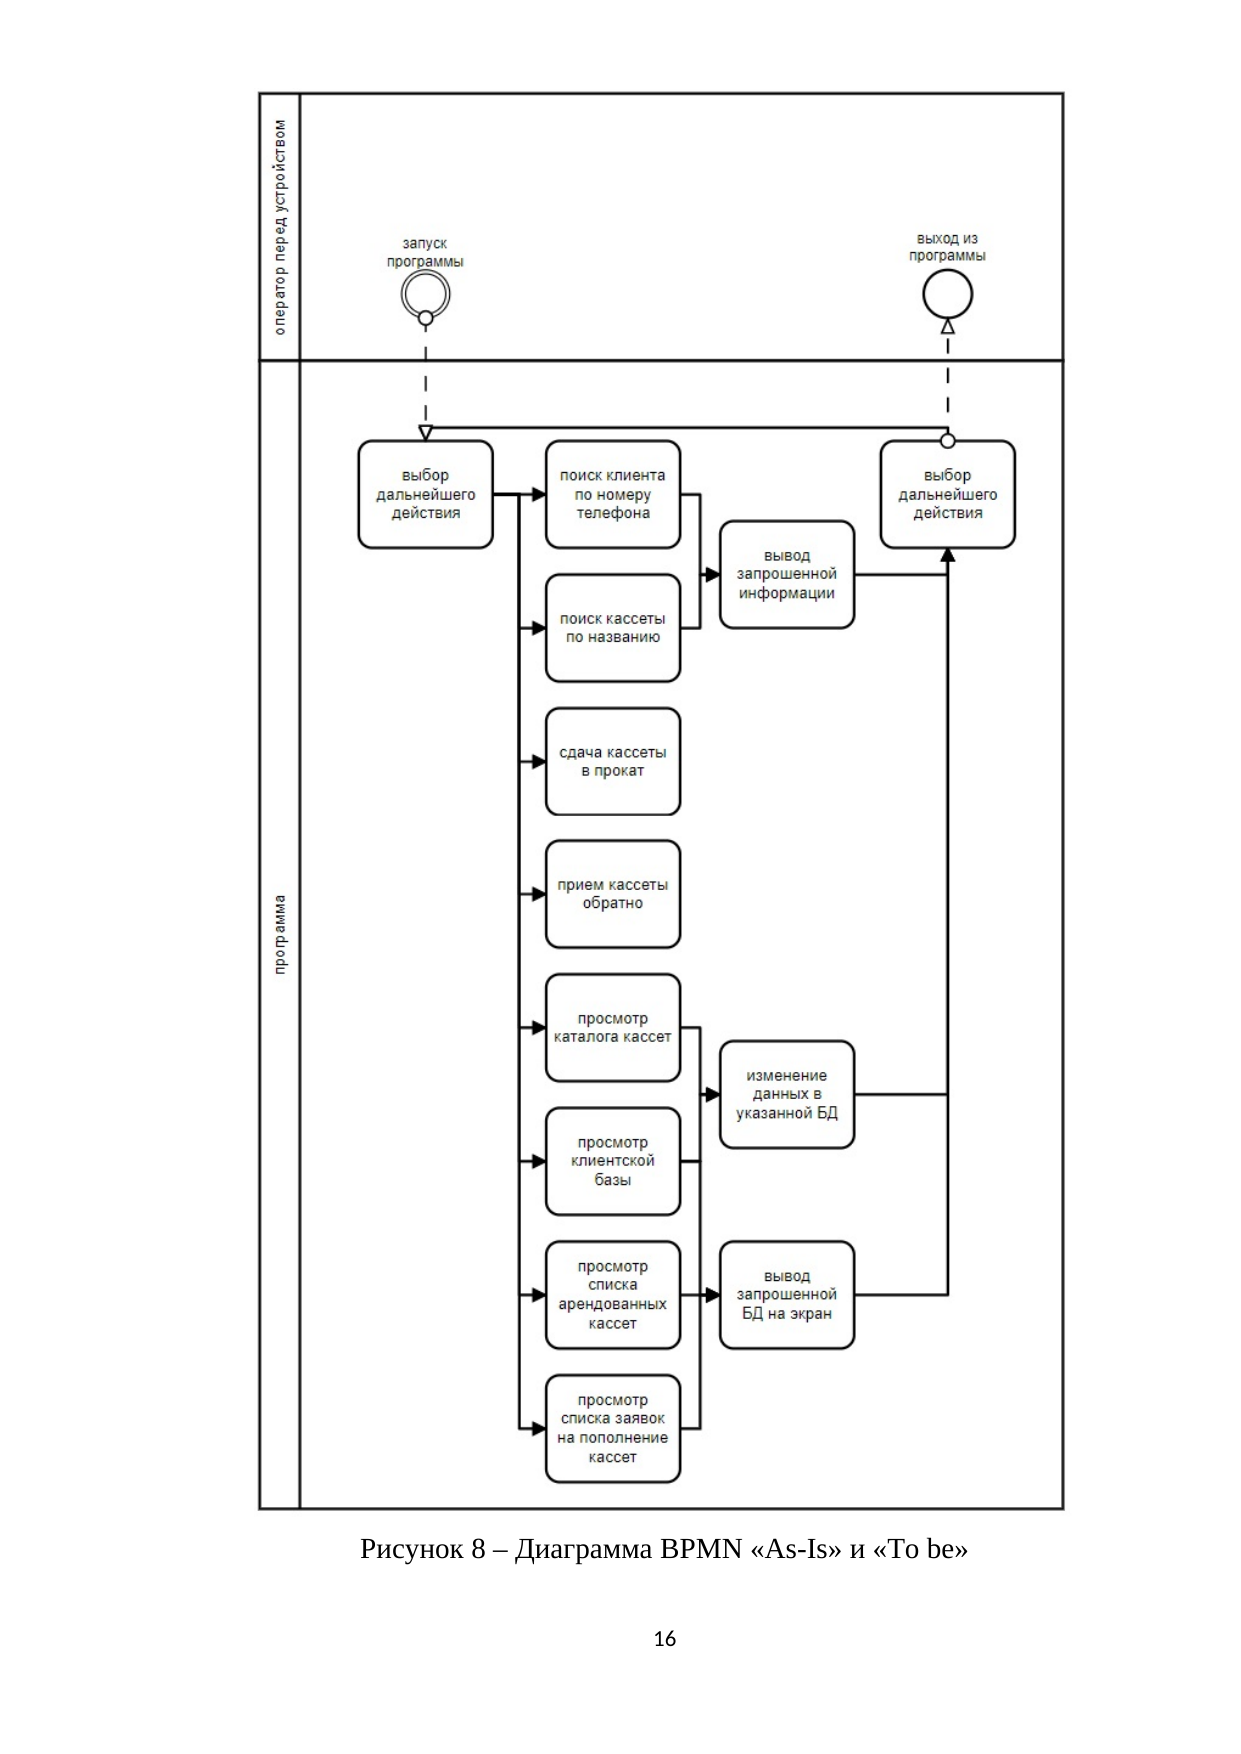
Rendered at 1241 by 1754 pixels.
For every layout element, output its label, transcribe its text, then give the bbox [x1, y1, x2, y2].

text Рисунок 8 – Диаграмма BPMN «As-Is» и «To be» [177, 1531, 1152, 1564]
picture [253, 88, 1075, 1517]
